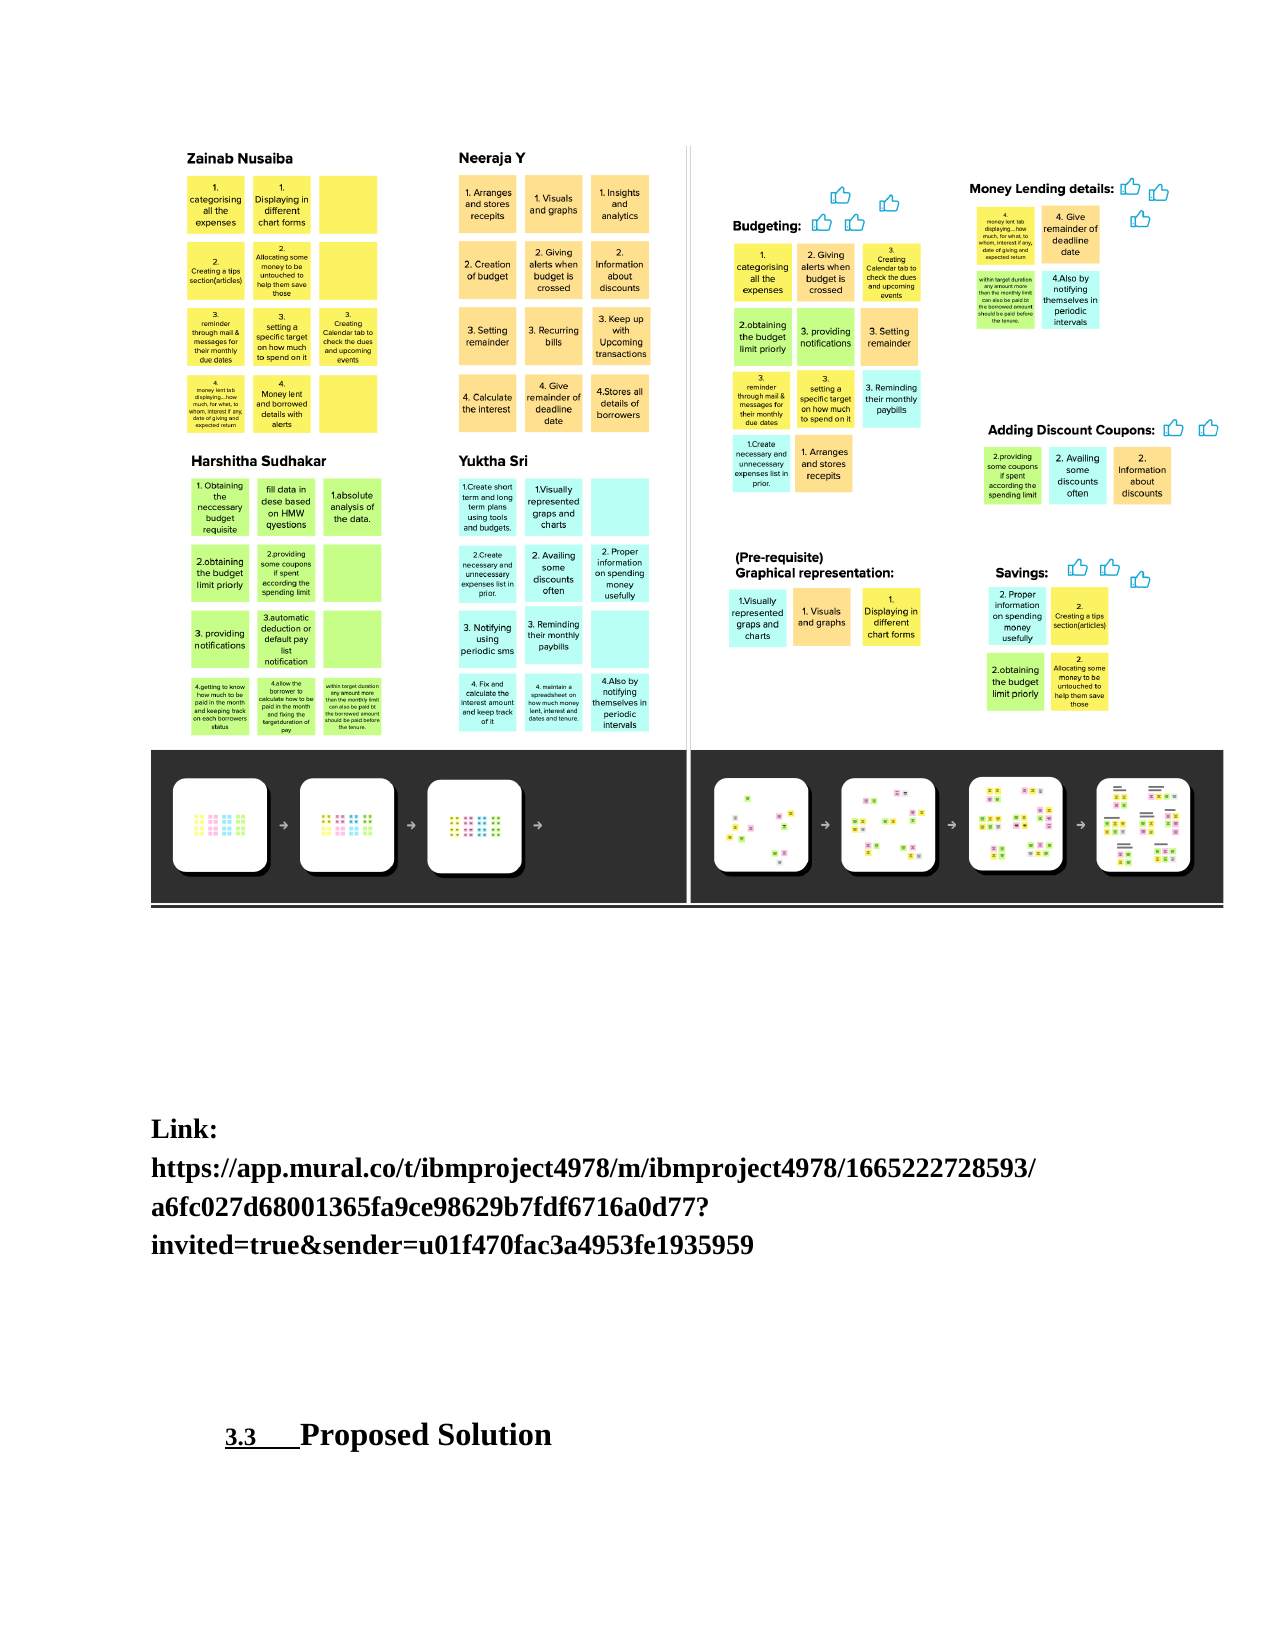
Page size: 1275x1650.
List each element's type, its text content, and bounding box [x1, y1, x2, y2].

text Link: https://app.mural.co/t/ibmproject4978/m/ibmproject4978/1665222728593/a6fc027d68001365fa9ce98629b7fdf6716a0d77?invited=true&sender=u01f470fac3a4953fe1935959 [151, 1112, 1124, 1261]
picture [151, 146, 1224, 908]
list Proposed Solution [225, 1416, 1255, 1453]
